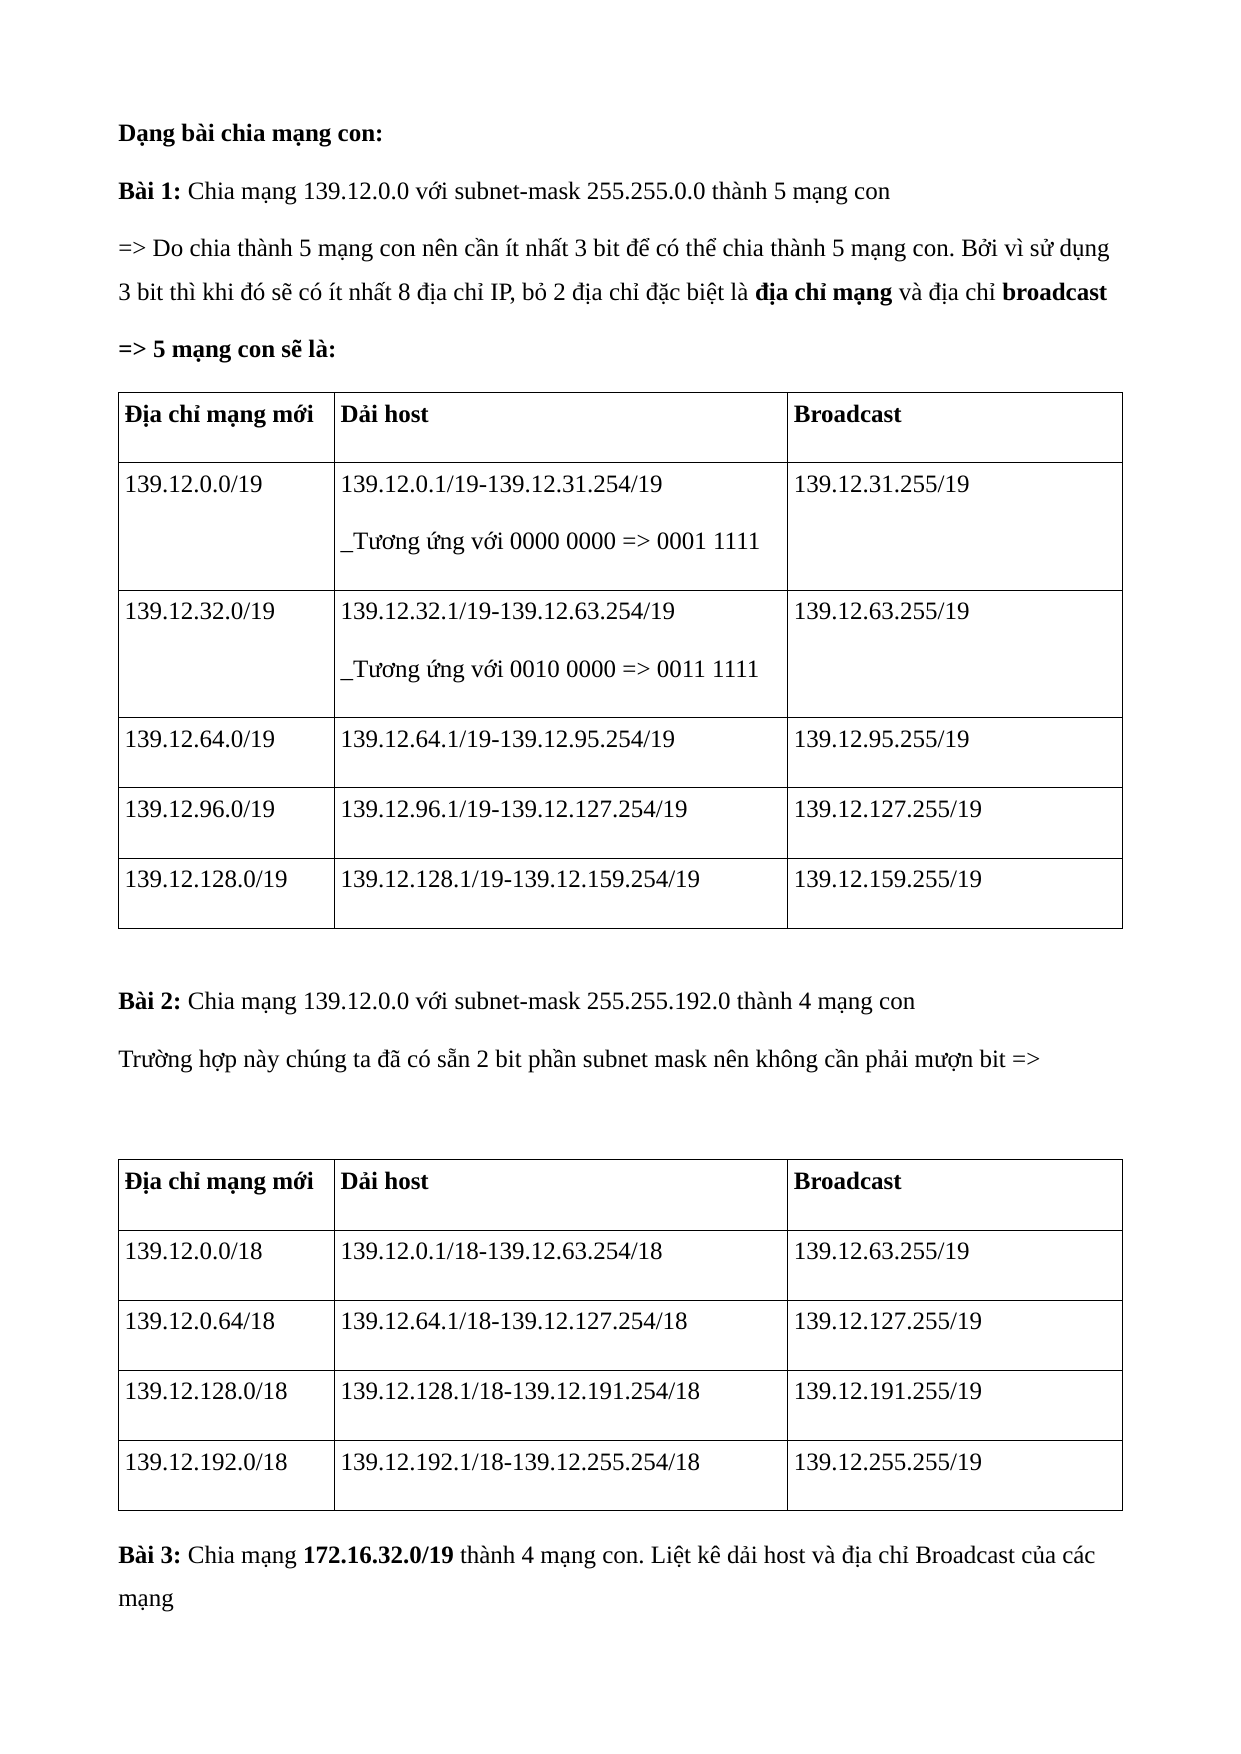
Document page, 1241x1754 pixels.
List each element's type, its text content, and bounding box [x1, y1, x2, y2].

table_cell 139.12.0.1/18-139.12.63.254/18 [335, 1231, 787, 1299]
table_cell 139.12.0.0/19 [119, 463, 334, 590]
table_cell 139.12.127.255/19 [788, 788, 1122, 857]
table_cell 139.12.128.1/19-139.12.159.254/19 [335, 859, 787, 927]
table_cell 139.12.0.64/18 [119, 1301, 334, 1370]
table_header Địa chỉ mạng mới [119, 393, 334, 462]
table_cell 139.12.32.1/19-139.12.63.254/19 _Tương ứng với 0010 0000 => 0011 1111 [335, 591, 787, 717]
table_cell 139.12.63.255/19 [788, 1231, 1122, 1299]
table_cell 139.12.64.0/19 [119, 718, 334, 787]
text Trường hợp này chúng ta đã có sẵn 2 bit phần subnet mask nên không cần phải mượn bit => [118, 1044, 1122, 1073]
table_cell 139.12.127.255/19 [788, 1301, 1122, 1370]
table_cell 139.12.192.1/18-139.12.255.254/18 [335, 1441, 787, 1510]
table_header Broadcast [788, 393, 1122, 462]
text => 5 mạng con sẽ là: [118, 334, 1122, 363]
table_cell 139.12.96.0/19 [119, 788, 334, 857]
table_cell 139.12.0.0/18 [119, 1231, 334, 1299]
text Bài 1: Chia mạng 139.12.0.0 với subnet-mask 255.255.0.0 thành 5 mạng con [118, 176, 1122, 204]
table_cell 139.12.191.255/19 [788, 1371, 1122, 1440]
table_header Dải host [335, 1160, 787, 1229]
text Dạng bài chia mạng con: [118, 118, 1122, 147]
table_cell 139.12.64.1/18-139.12.127.254/18 [335, 1301, 787, 1370]
table_cell 139.12.128.0/18 [119, 1371, 334, 1440]
table_cell 139.12.64.1/19-139.12.95.254/19 [335, 718, 787, 787]
table_header Broadcast [788, 1160, 1122, 1229]
table_cell 139.12.0.1/19-139.12.31.254/19 _Tương ứng với 0000 0000 => 0001 1111 [335, 463, 787, 590]
text => Do chia thành 5 mạng con nên cần ít nhất 3 bit để có thể chia thành 5 mạng con. Bởi vì sử dụng 3 bit thì khi đó sẽ có ít nhất 8 địa chỉ IP, bỏ 2 địa chỉ đặc biệt là địa chỉ mạng và địa chỉ broadcast [118, 233, 1122, 305]
table_header Dải host [335, 393, 787, 462]
table_cell 139.12.128.1/18-139.12.191.254/18 [335, 1371, 787, 1440]
table_cell 139.12.32.0/19 [119, 591, 334, 717]
table_header Địa chỉ mạng mới [119, 1160, 334, 1229]
table_cell 139.12.31.255/19 [788, 463, 1122, 590]
table_cell 139.12.128.0/19 [119, 859, 334, 927]
text Bài 3: Chia mạng 172.16.32.0/19 thành 4 mạng con. Liệt kê dải host và địa chỉ Broadcast của các mạng [118, 1540, 1122, 1612]
table_cell 139.12.95.255/19 [788, 718, 1122, 787]
table_cell 139.12.63.255/19 [788, 591, 1122, 717]
table_cell 139.12.192.0/18 [119, 1441, 334, 1510]
table_cell 139.12.159.255/19 [788, 859, 1122, 927]
table_cell 139.12.96.1/19-139.12.127.254/19 [335, 788, 787, 857]
table_cell 139.12.255.255/19 [788, 1441, 1122, 1510]
text Bài 2: Chia mạng 139.12.0.0 với subnet-mask 255.255.192.0 thành 4 mạng con [118, 986, 1122, 1015]
